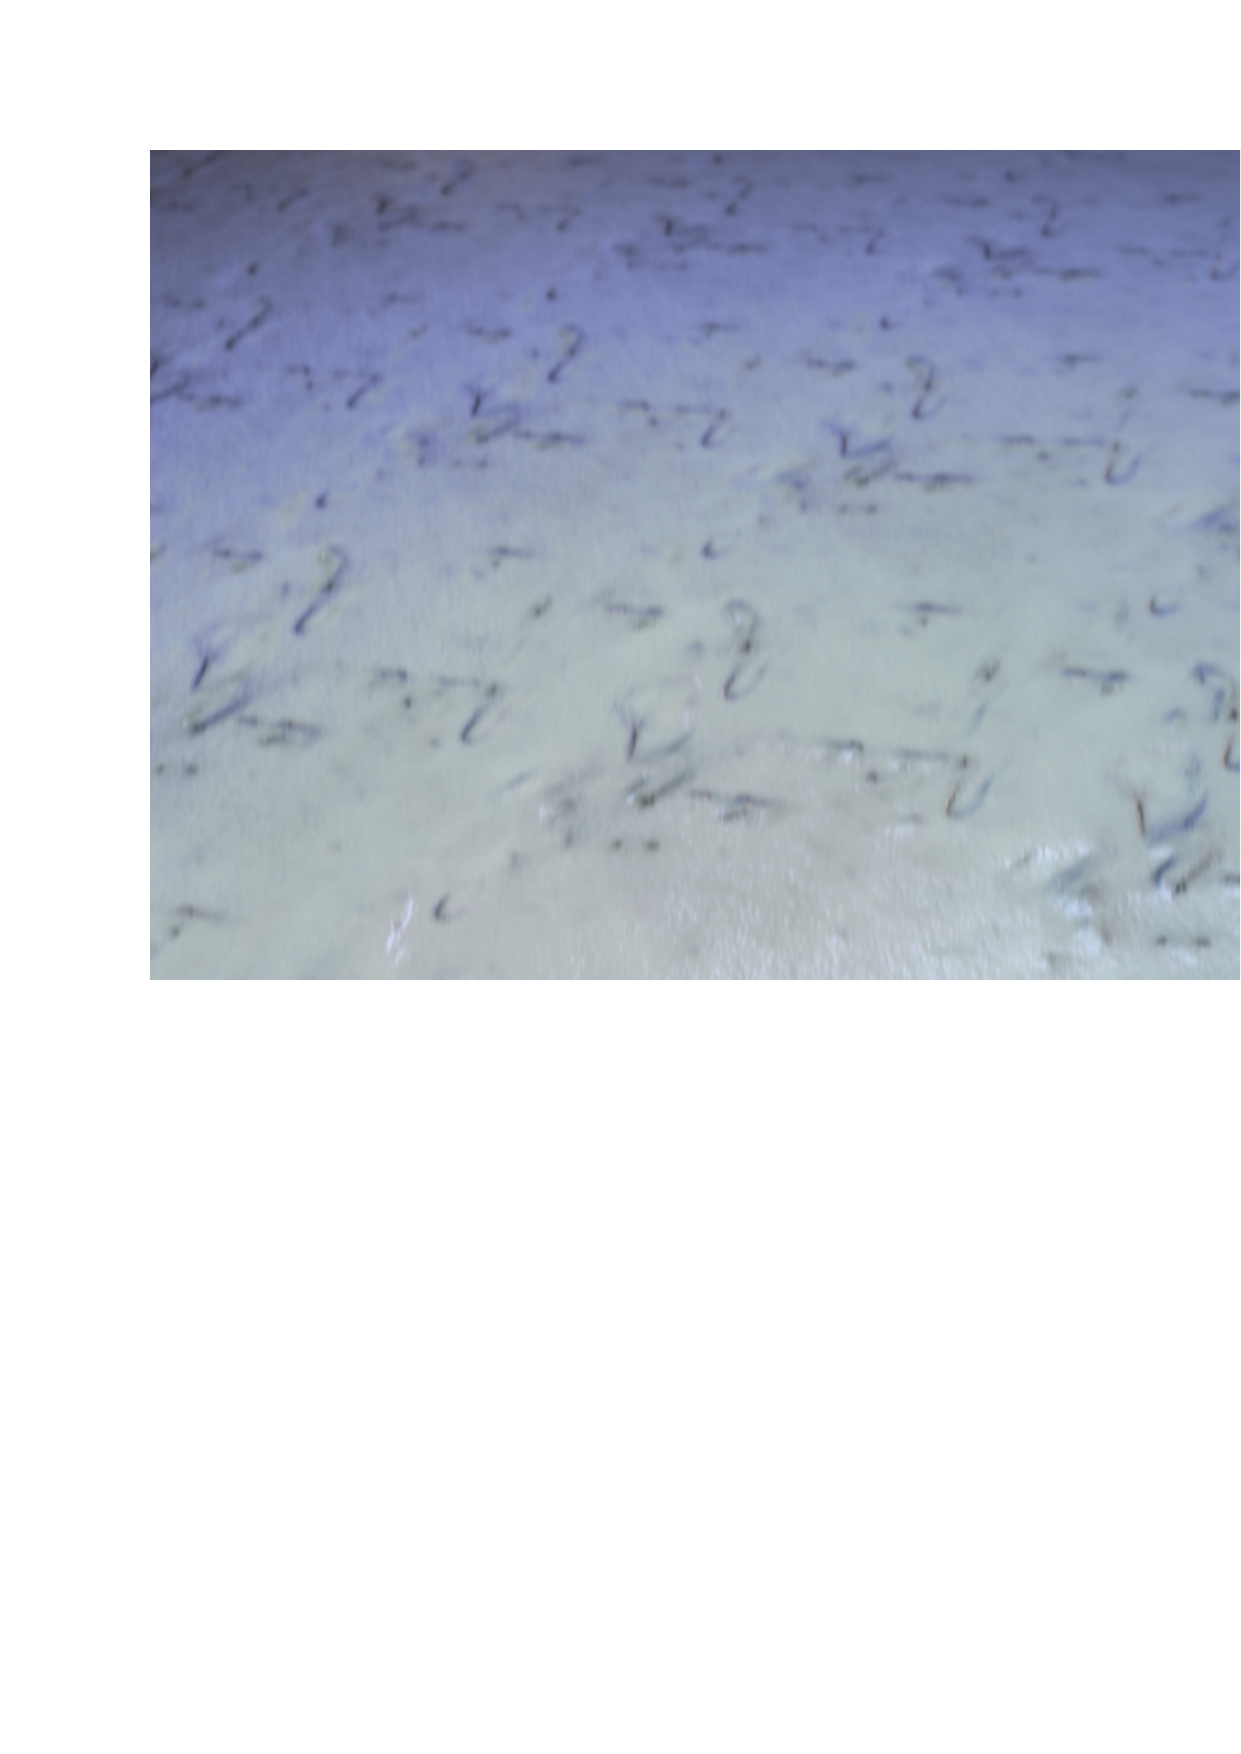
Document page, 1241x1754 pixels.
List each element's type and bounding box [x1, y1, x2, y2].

picture [150, 150, 1241, 980]
